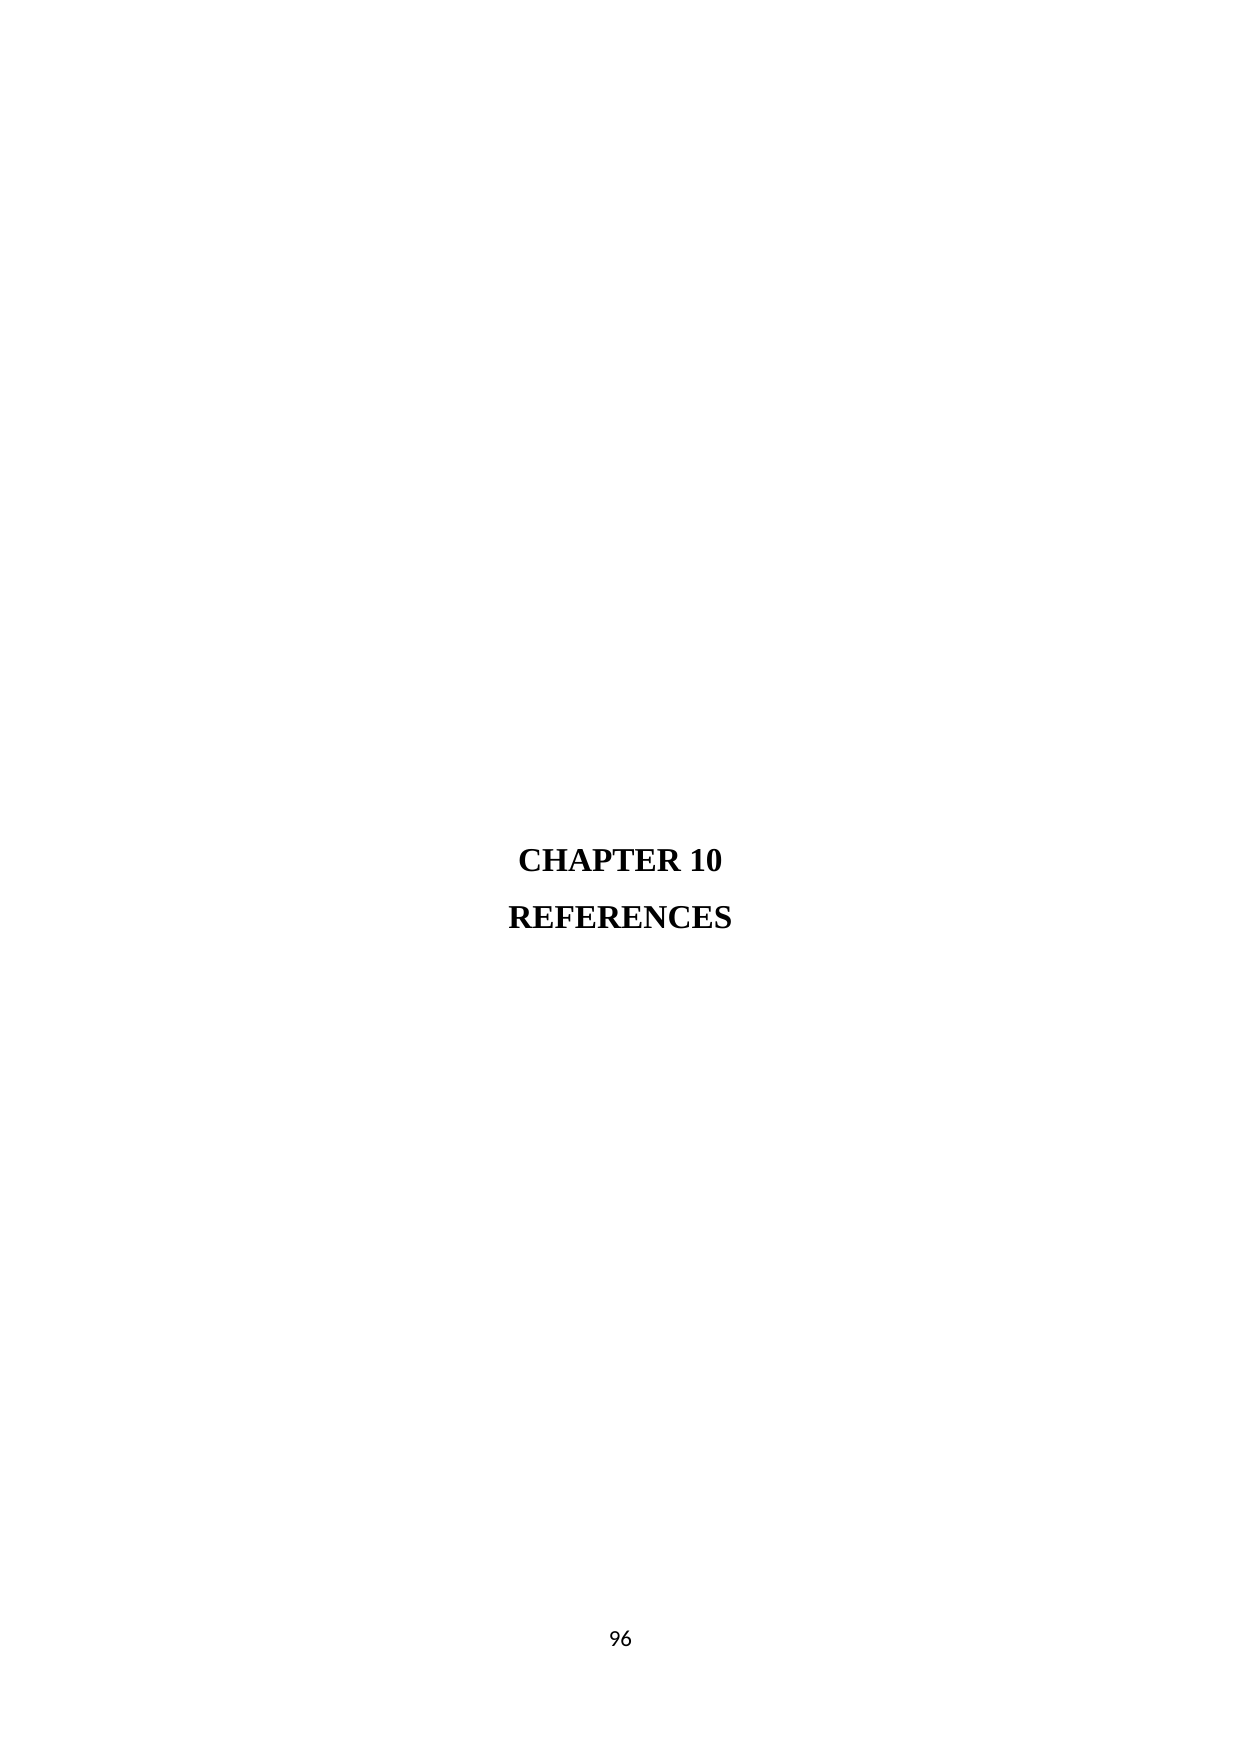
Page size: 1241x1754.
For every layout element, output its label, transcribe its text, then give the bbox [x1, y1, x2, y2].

text CHAPTER 10 [150, 840, 1090, 878]
text REFERENCES [150, 897, 1090, 936]
